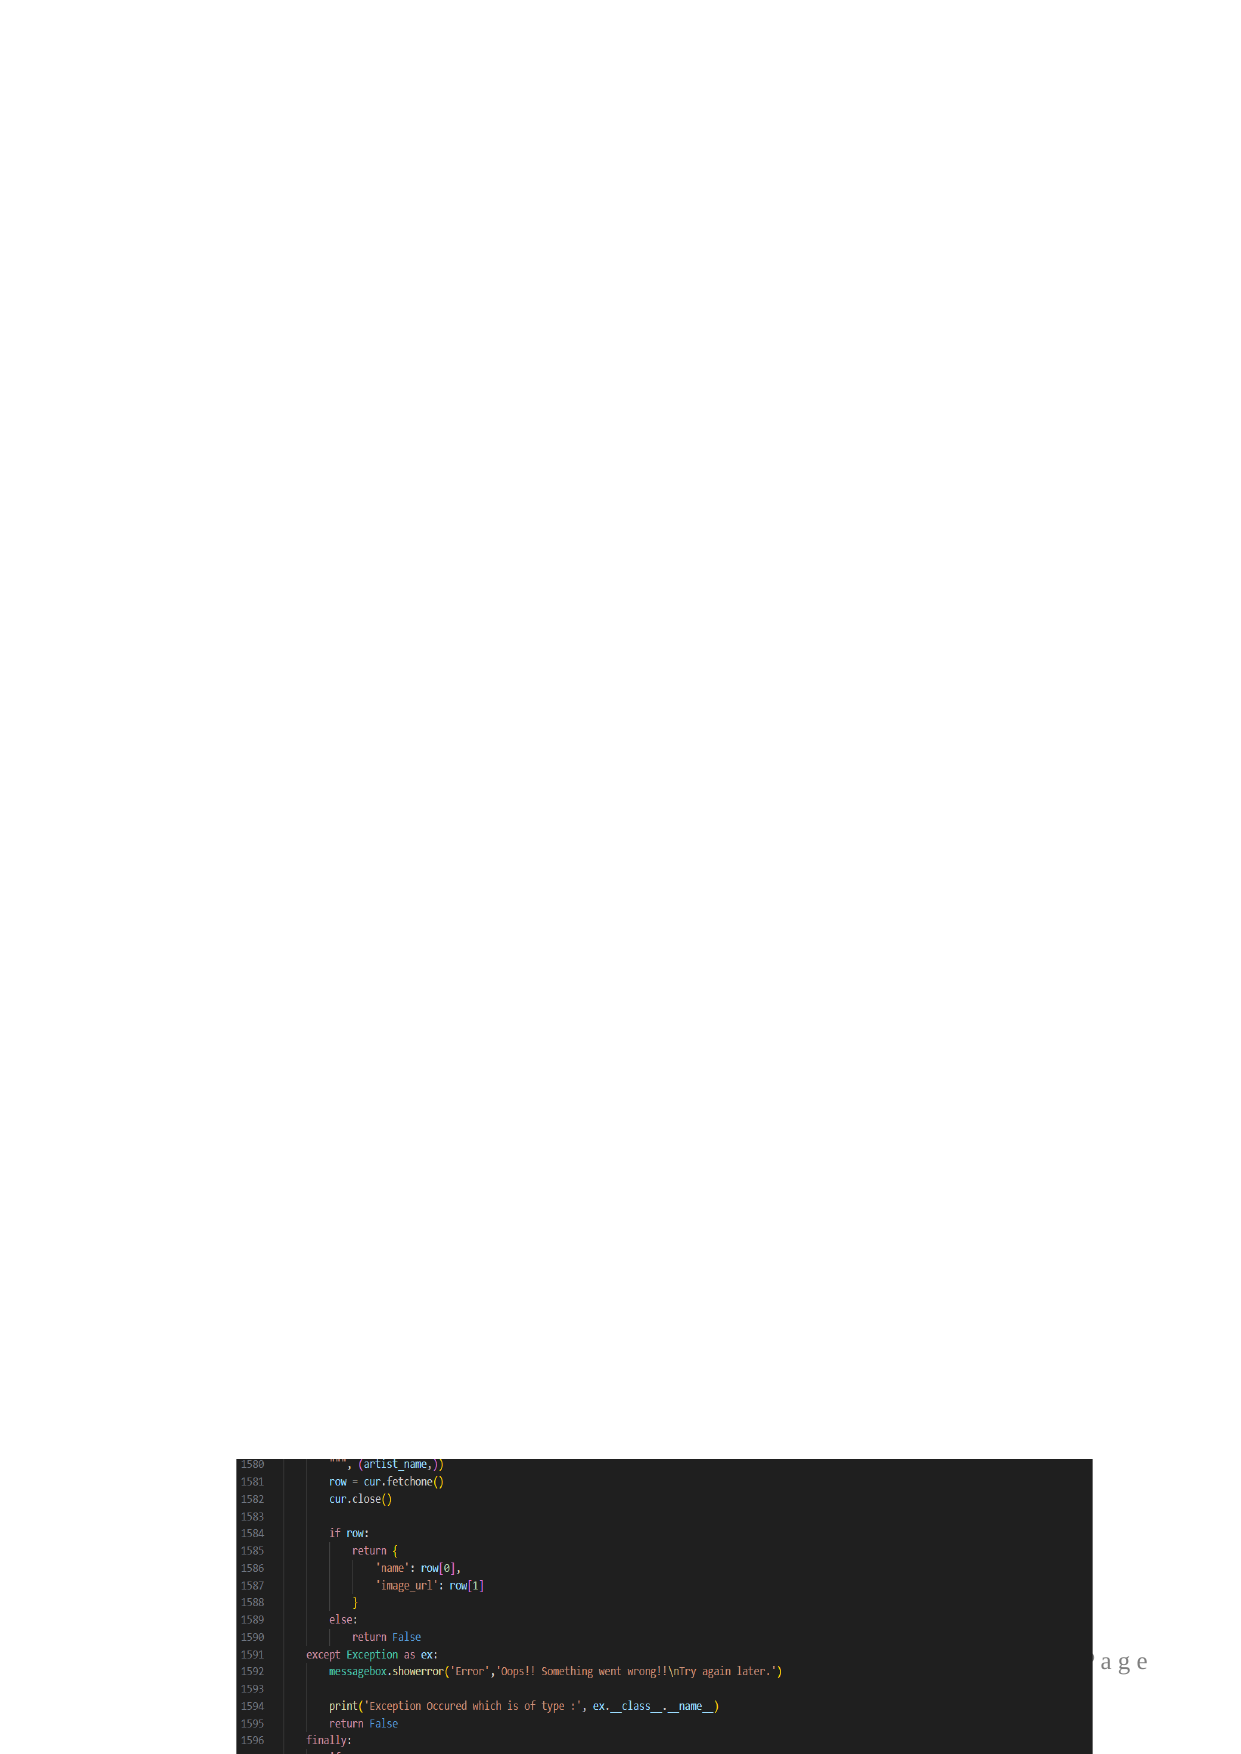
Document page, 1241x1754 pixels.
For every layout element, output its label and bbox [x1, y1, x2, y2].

picture [236, 1459, 1093, 1754]
